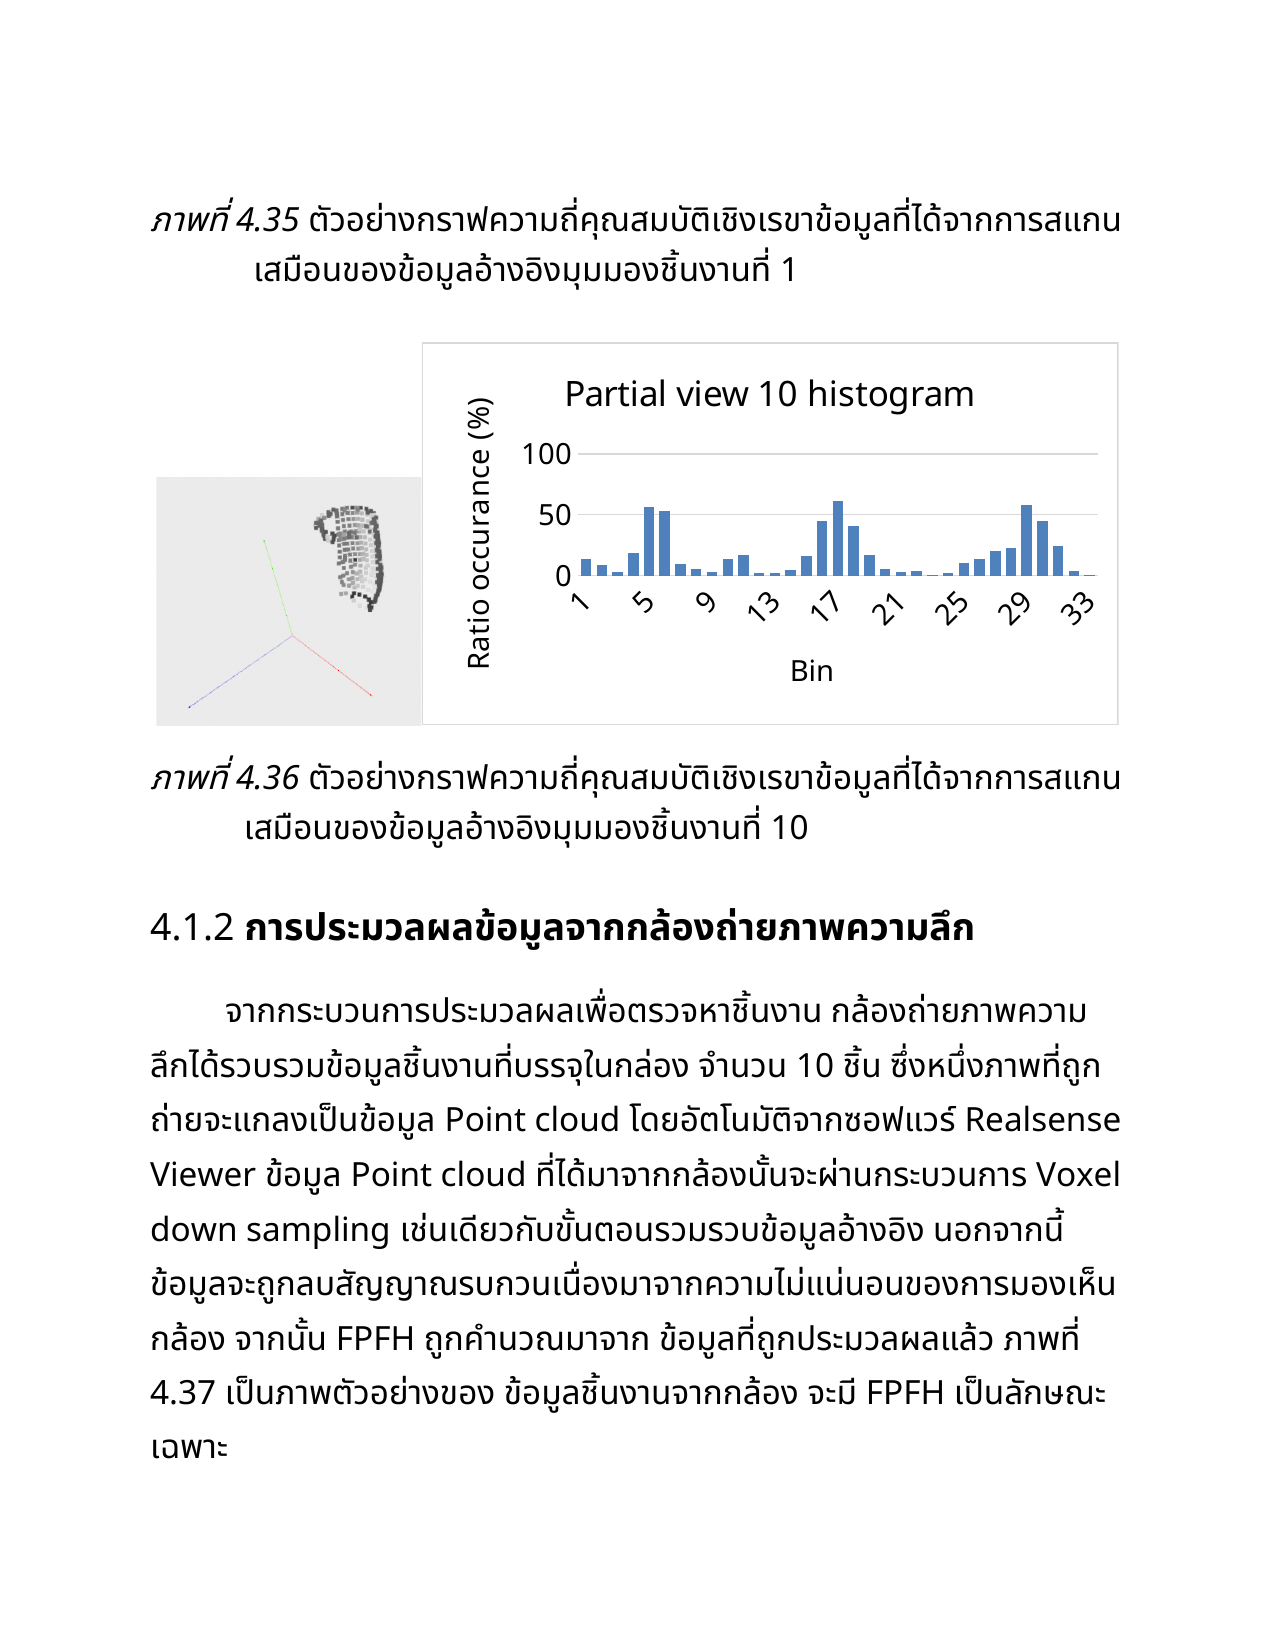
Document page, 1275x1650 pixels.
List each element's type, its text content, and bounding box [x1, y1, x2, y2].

subtitle 4.1.2 การประมวลผลข้อมูลจากกล้องถ่ายภาพความลึก [150, 900, 1125, 957]
picture [156, 477, 422, 726]
